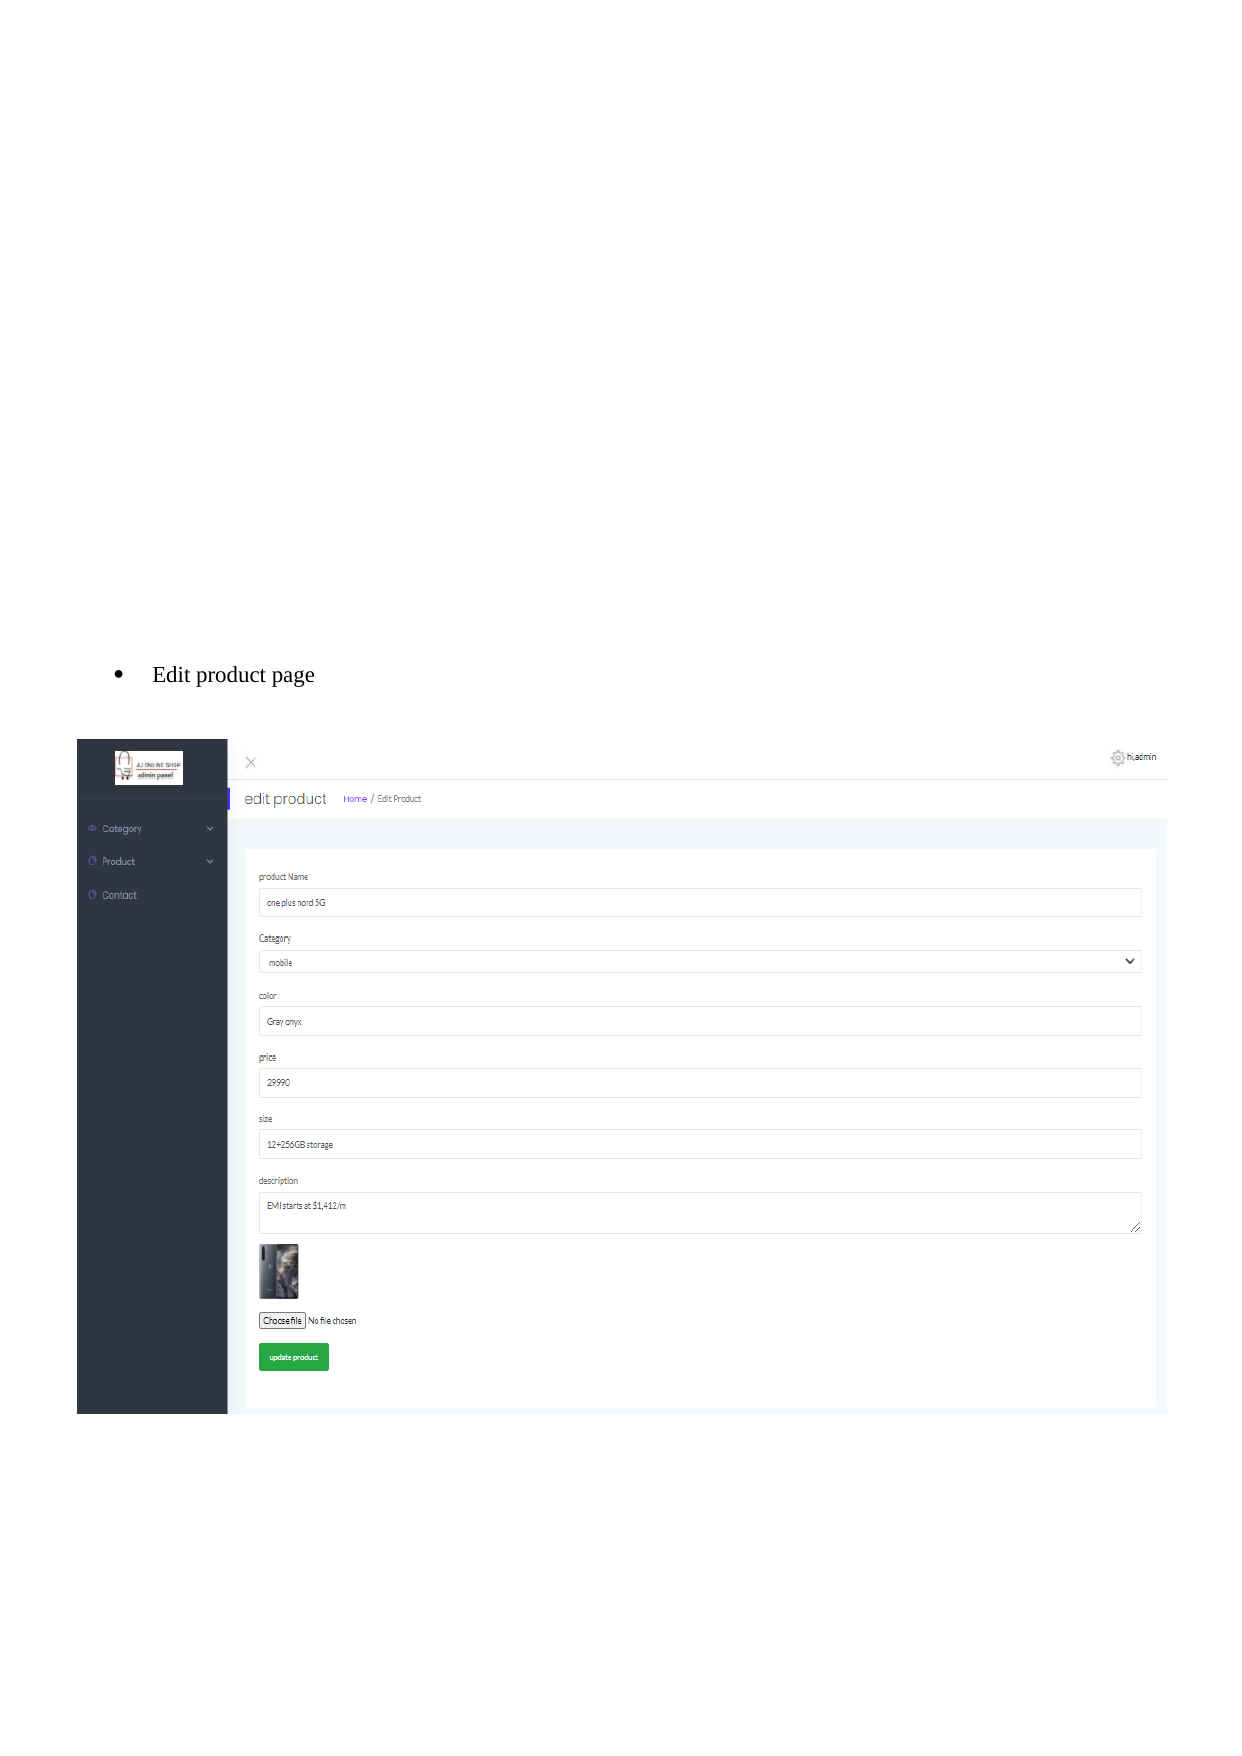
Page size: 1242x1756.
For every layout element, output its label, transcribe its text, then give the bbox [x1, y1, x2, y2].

list Edit product page [114, 661, 1189, 687]
picture [77, 739, 1168, 1414]
